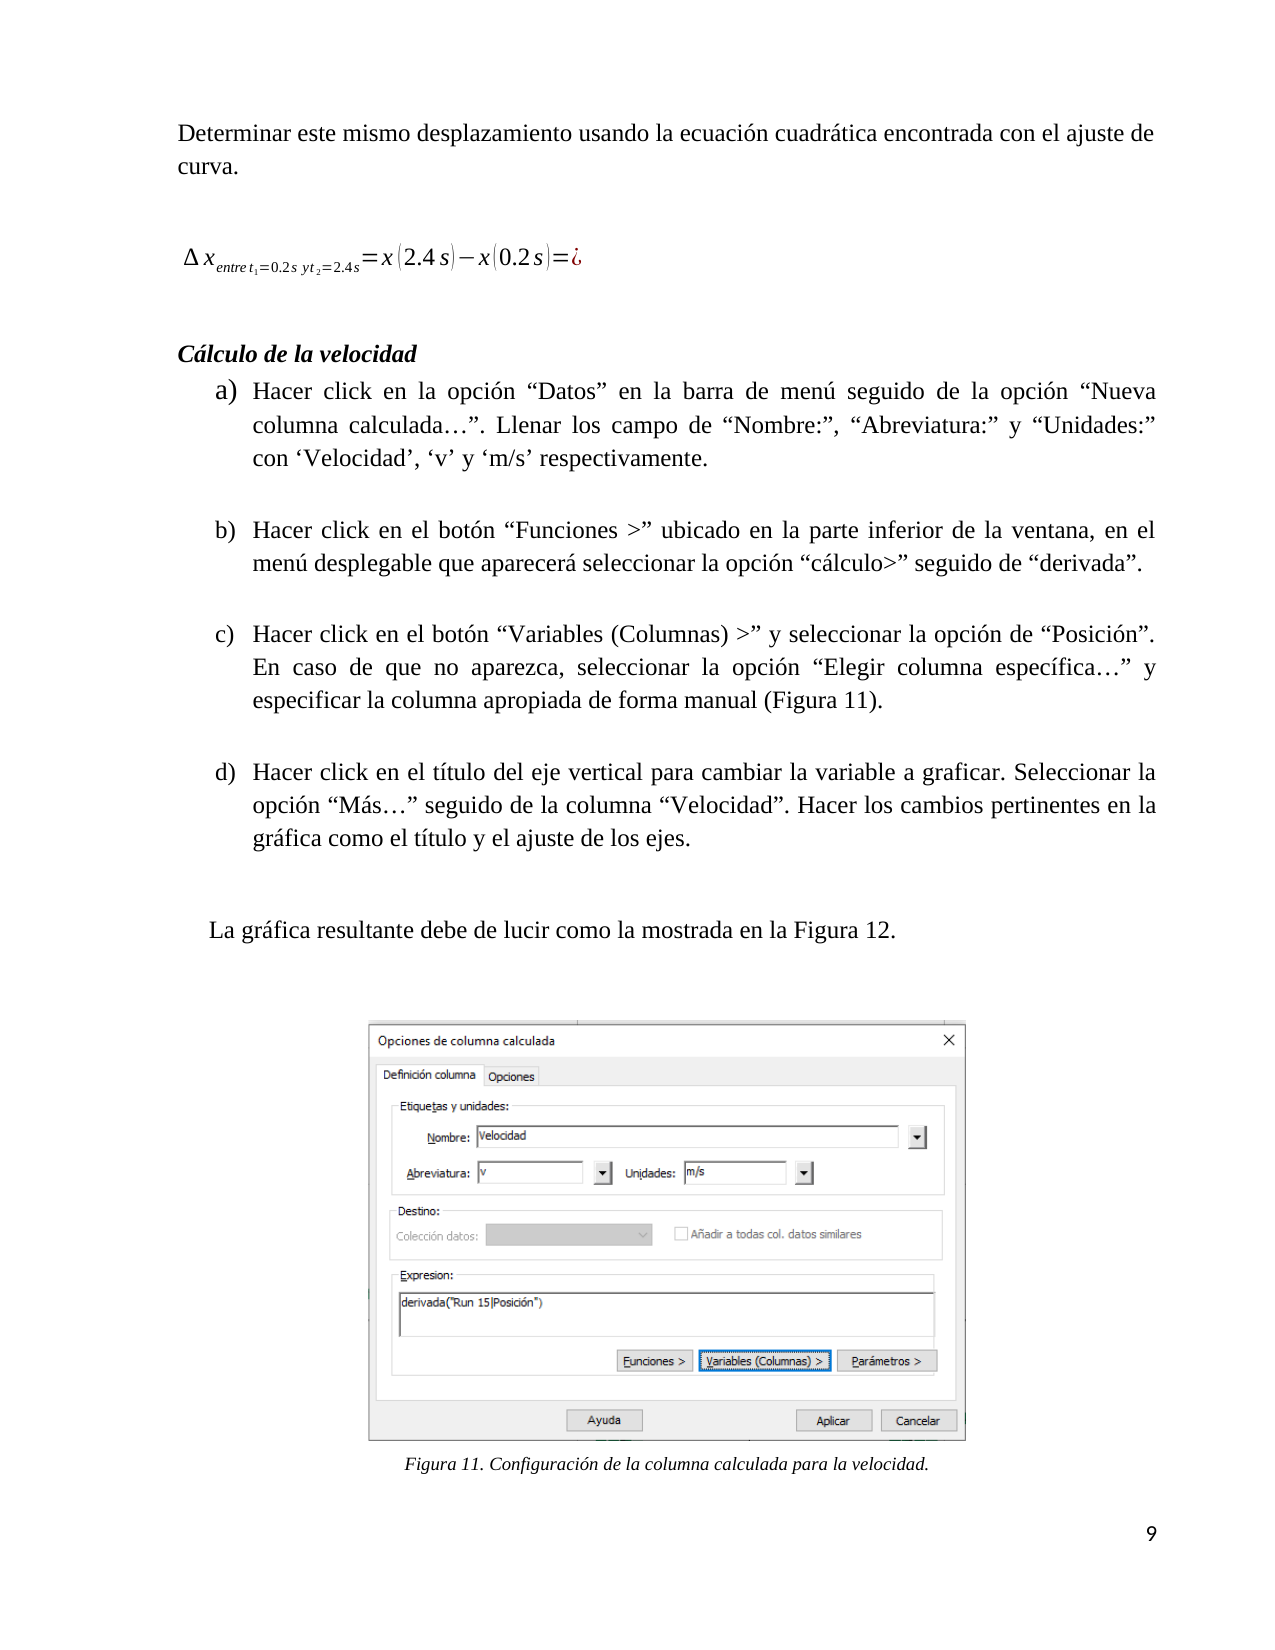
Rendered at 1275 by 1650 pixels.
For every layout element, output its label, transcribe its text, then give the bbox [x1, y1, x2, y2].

list Hacer click en el botón “Funciones >” ubicado en la parte inferior de la ventana, en el menú desplegable que aparecerá seleccionar la opción “cálculo>” seguido de “derivada”. [215, 515, 1157, 577]
text Cálculo de la velocidad [177, 339, 1157, 368]
text Determinar este mismo desplazamiento usando la ecuación cuadrática encontrada con el ajuste de curva. [177, 118, 1157, 180]
list Hacer click en el título del eje vertical para cambiar la variable a graficar. Seleccionar la opción “Más…” seguido de la columna “Velocidad”. Hacer los cambios pertinentes en la gráfica como el título y el ajuste de los ejes. [215, 757, 1157, 852]
list Hacer click en la opción “Datos” en la barra de menú seguido de la opción “Nueva columna calculada…”. Llenar los campo de “Nombre:”, “Abreviatura:” y “Unidades:” con ‘Velocidad’, ‘v’ y ‘m/s’ respectivamente. [215, 372, 1157, 472]
text Figura 11. Configuración de la columna calculada para la velocidad. [177, 1453, 1157, 1475]
picture [368, 1020, 966, 1441]
text La gráfica resultante debe de lucir como la mostrada en la Figura 12. [177, 916, 1157, 944]
list Hacer click en el botón “Variables (Columnas) >” y seleccionar la opción de “Posición”. En caso de que no aparezca, seleccionar la opción “Elegir columna específica…” y especificar la columna apropiada de forma manual (Figura 11). [215, 619, 1157, 714]
